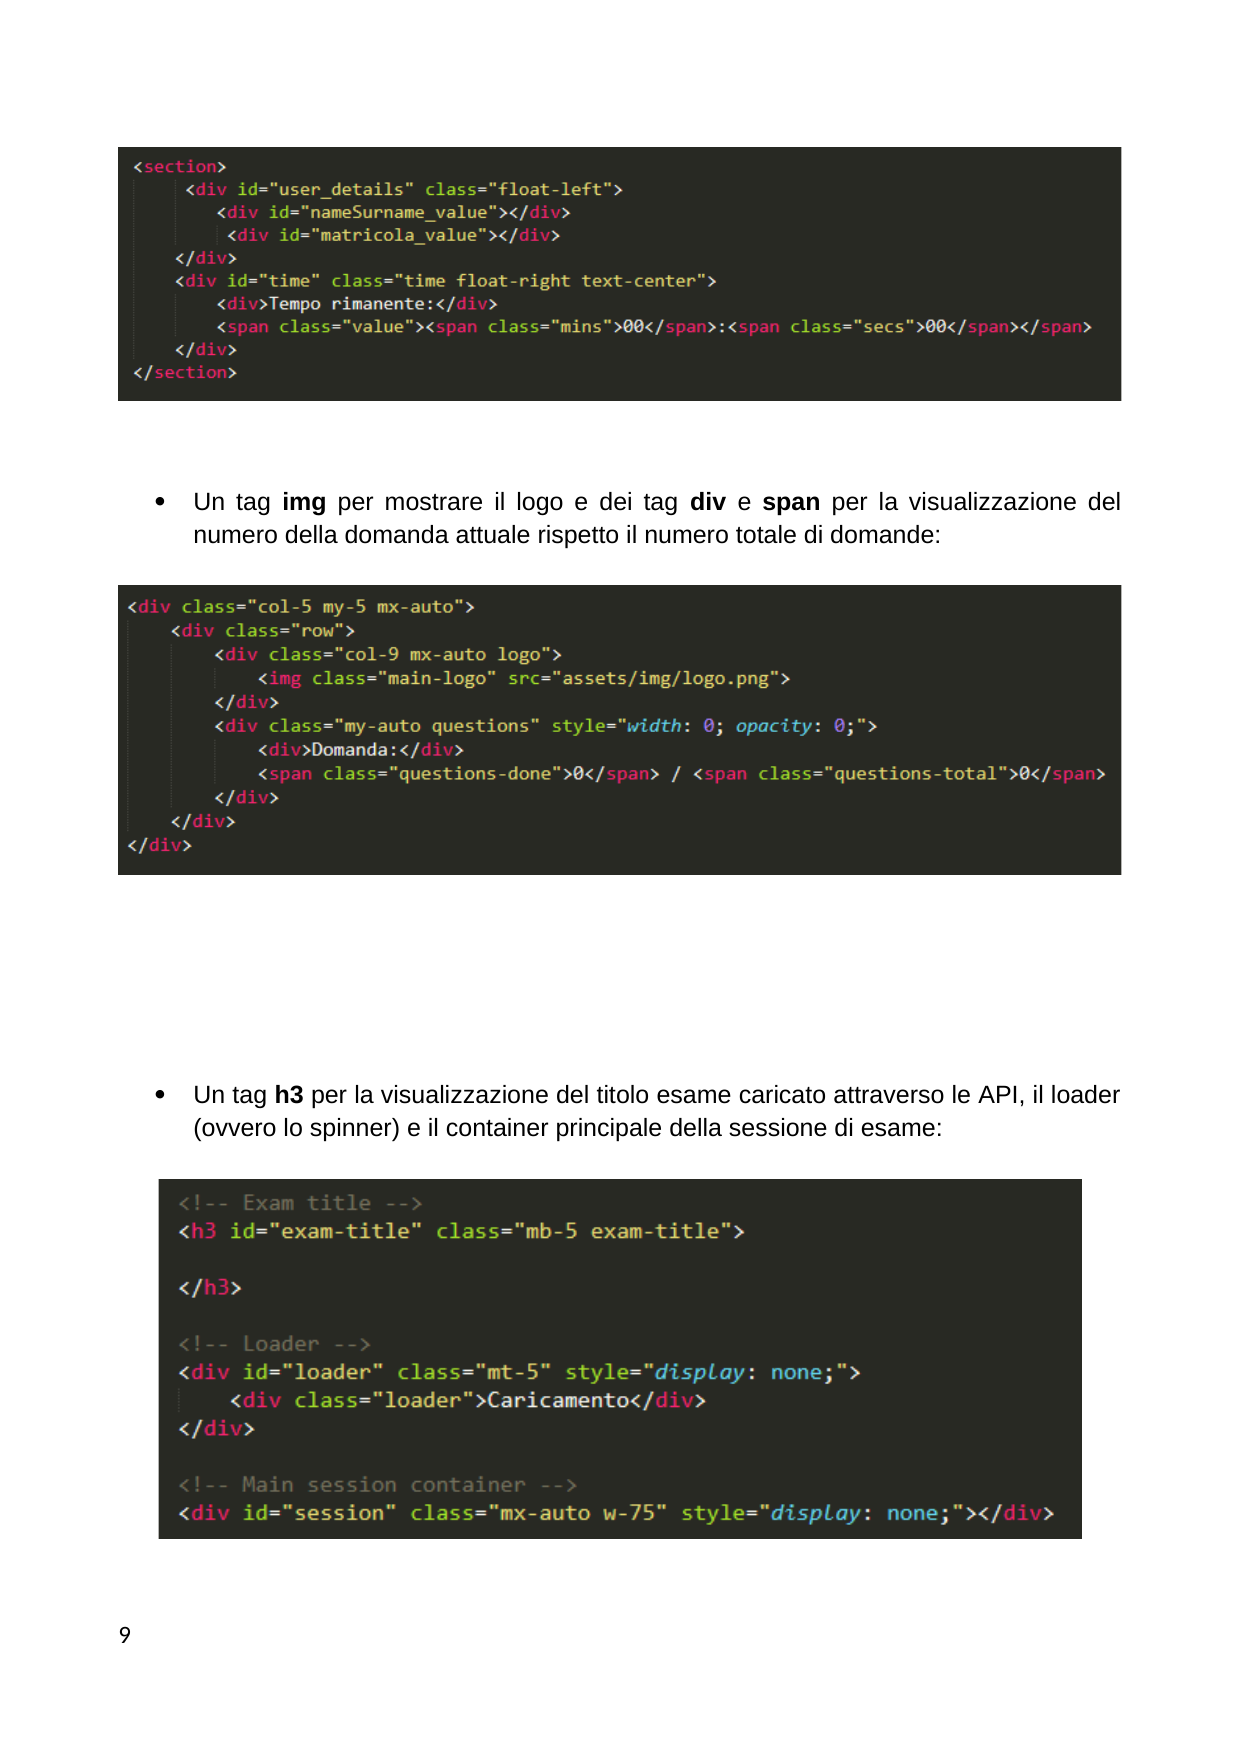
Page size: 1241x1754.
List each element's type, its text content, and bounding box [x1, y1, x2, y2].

list Un tag h3 per la visualizzazione del titolo esame caricato attraverso le API, il loader (ovvero lo spinner) e il container principale della sessione di esame: [156, 1080, 1122, 1142]
picture [118, 147, 1122, 401]
picture [118, 585, 1122, 875]
picture [158, 1179, 1082, 1539]
list Un tag img per mostrare il logo e dei tag div e span per la visualizzazione del numero della domanda attuale rispetto il numero totale di domande: [156, 487, 1122, 548]
